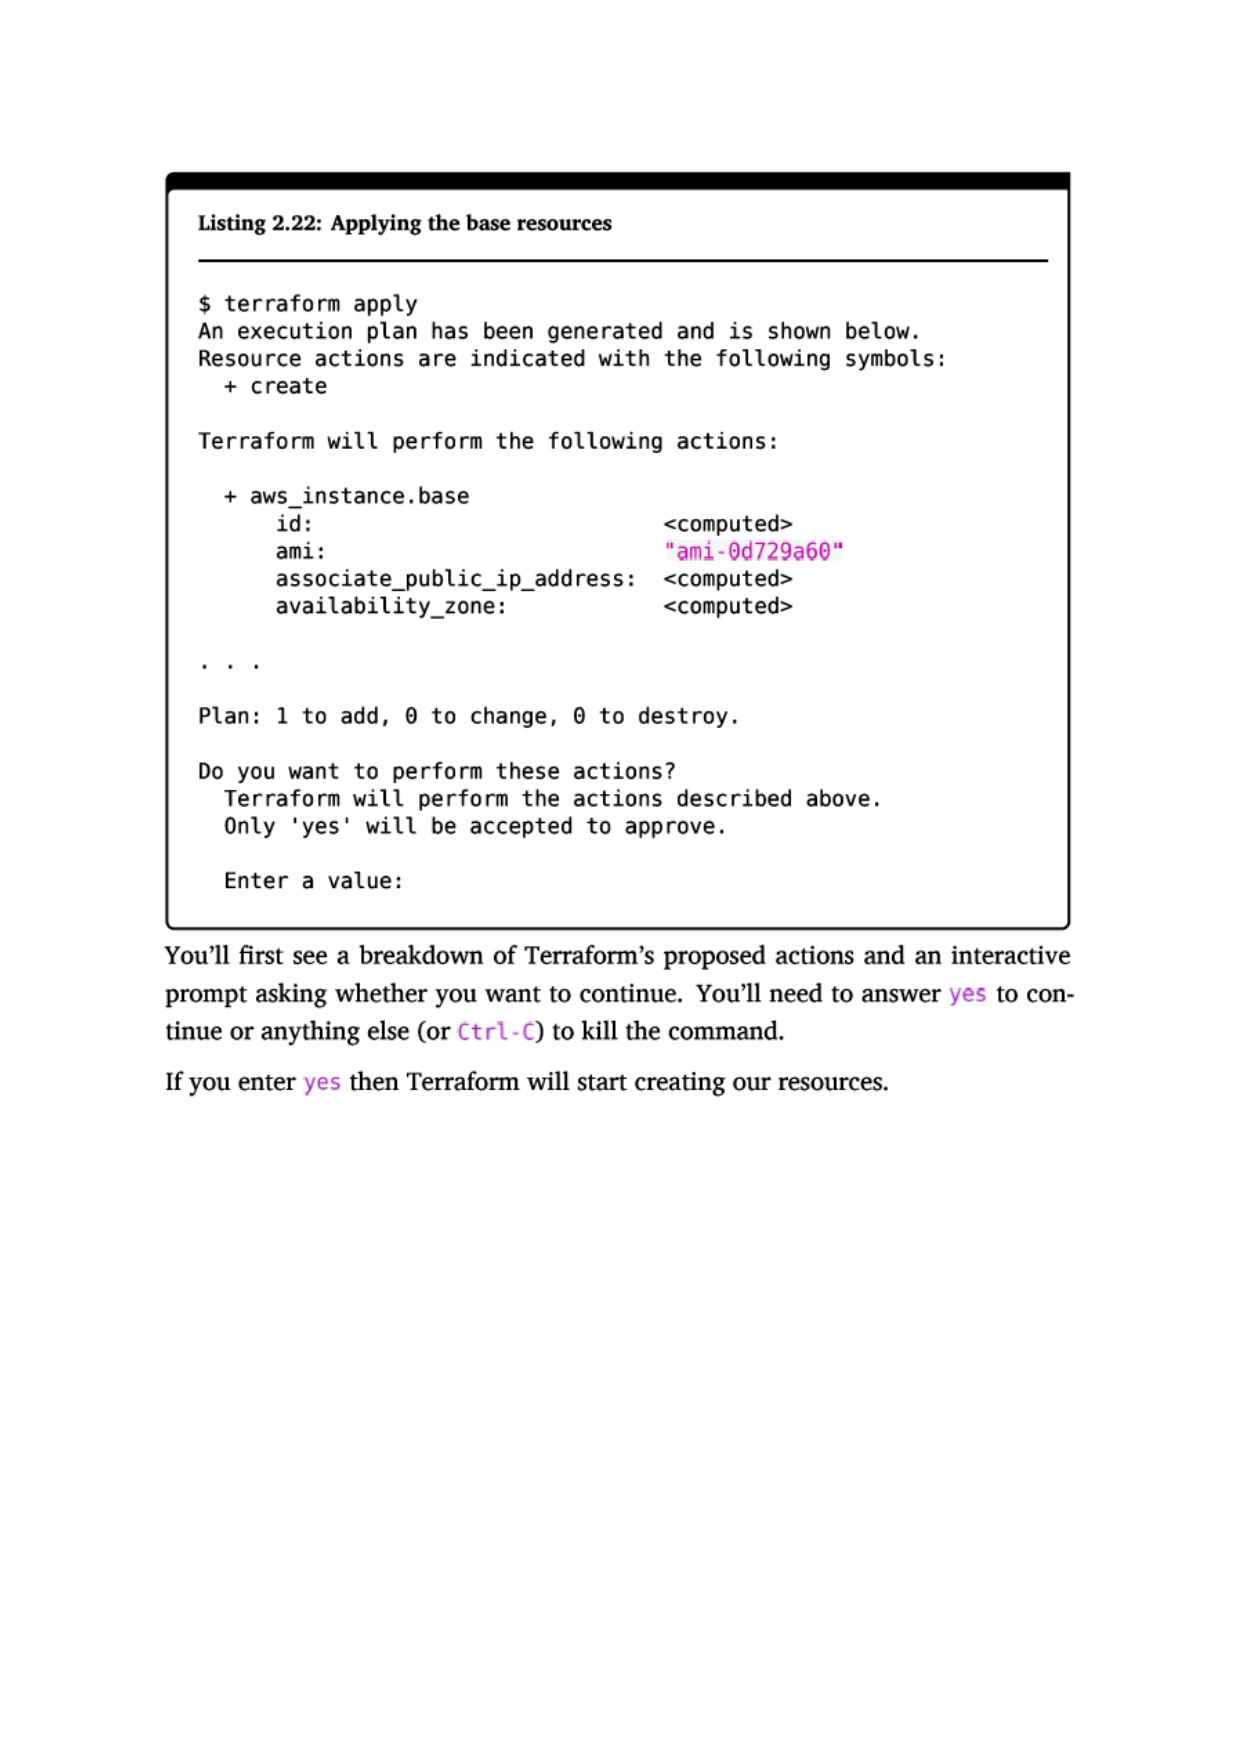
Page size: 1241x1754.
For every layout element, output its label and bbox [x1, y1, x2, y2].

picture [150, 150, 1091, 1133]
